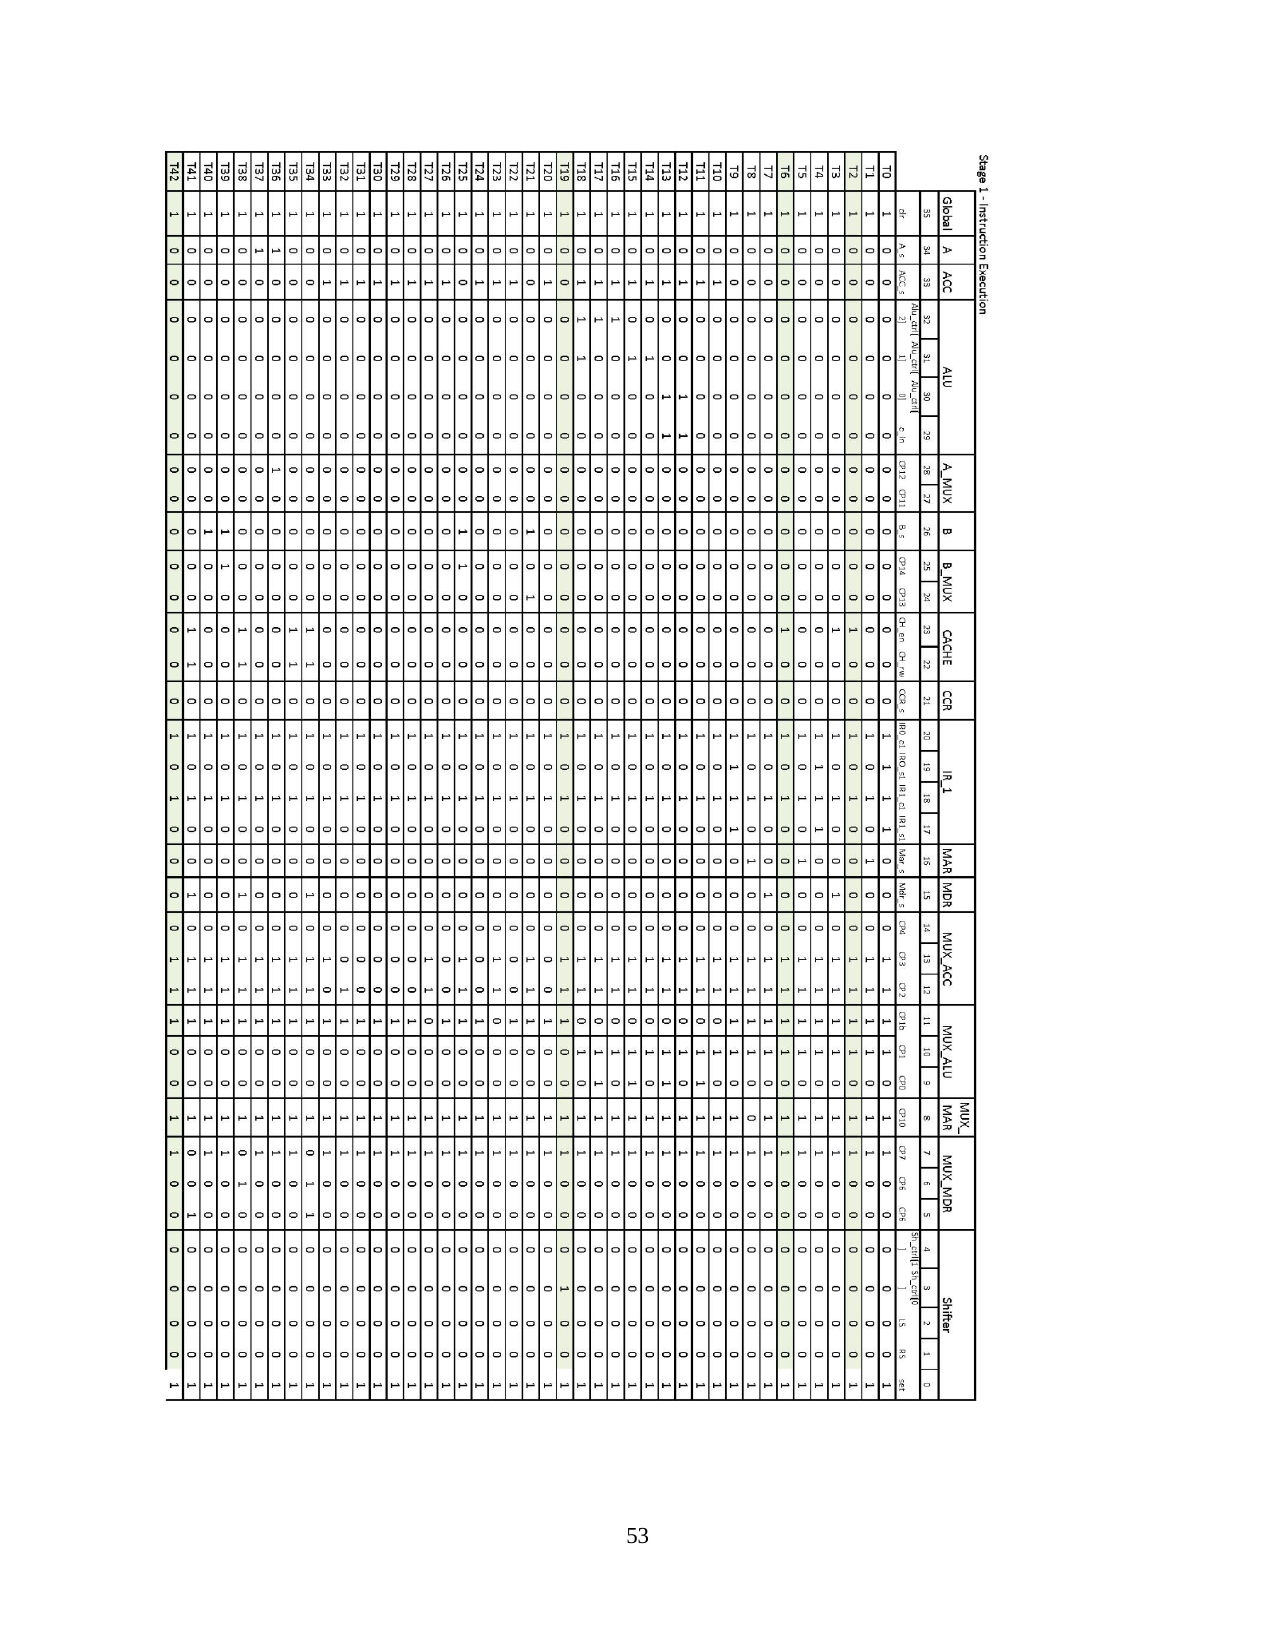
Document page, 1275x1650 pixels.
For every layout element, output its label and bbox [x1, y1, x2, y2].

picture [153, 150, 999, 1407]
